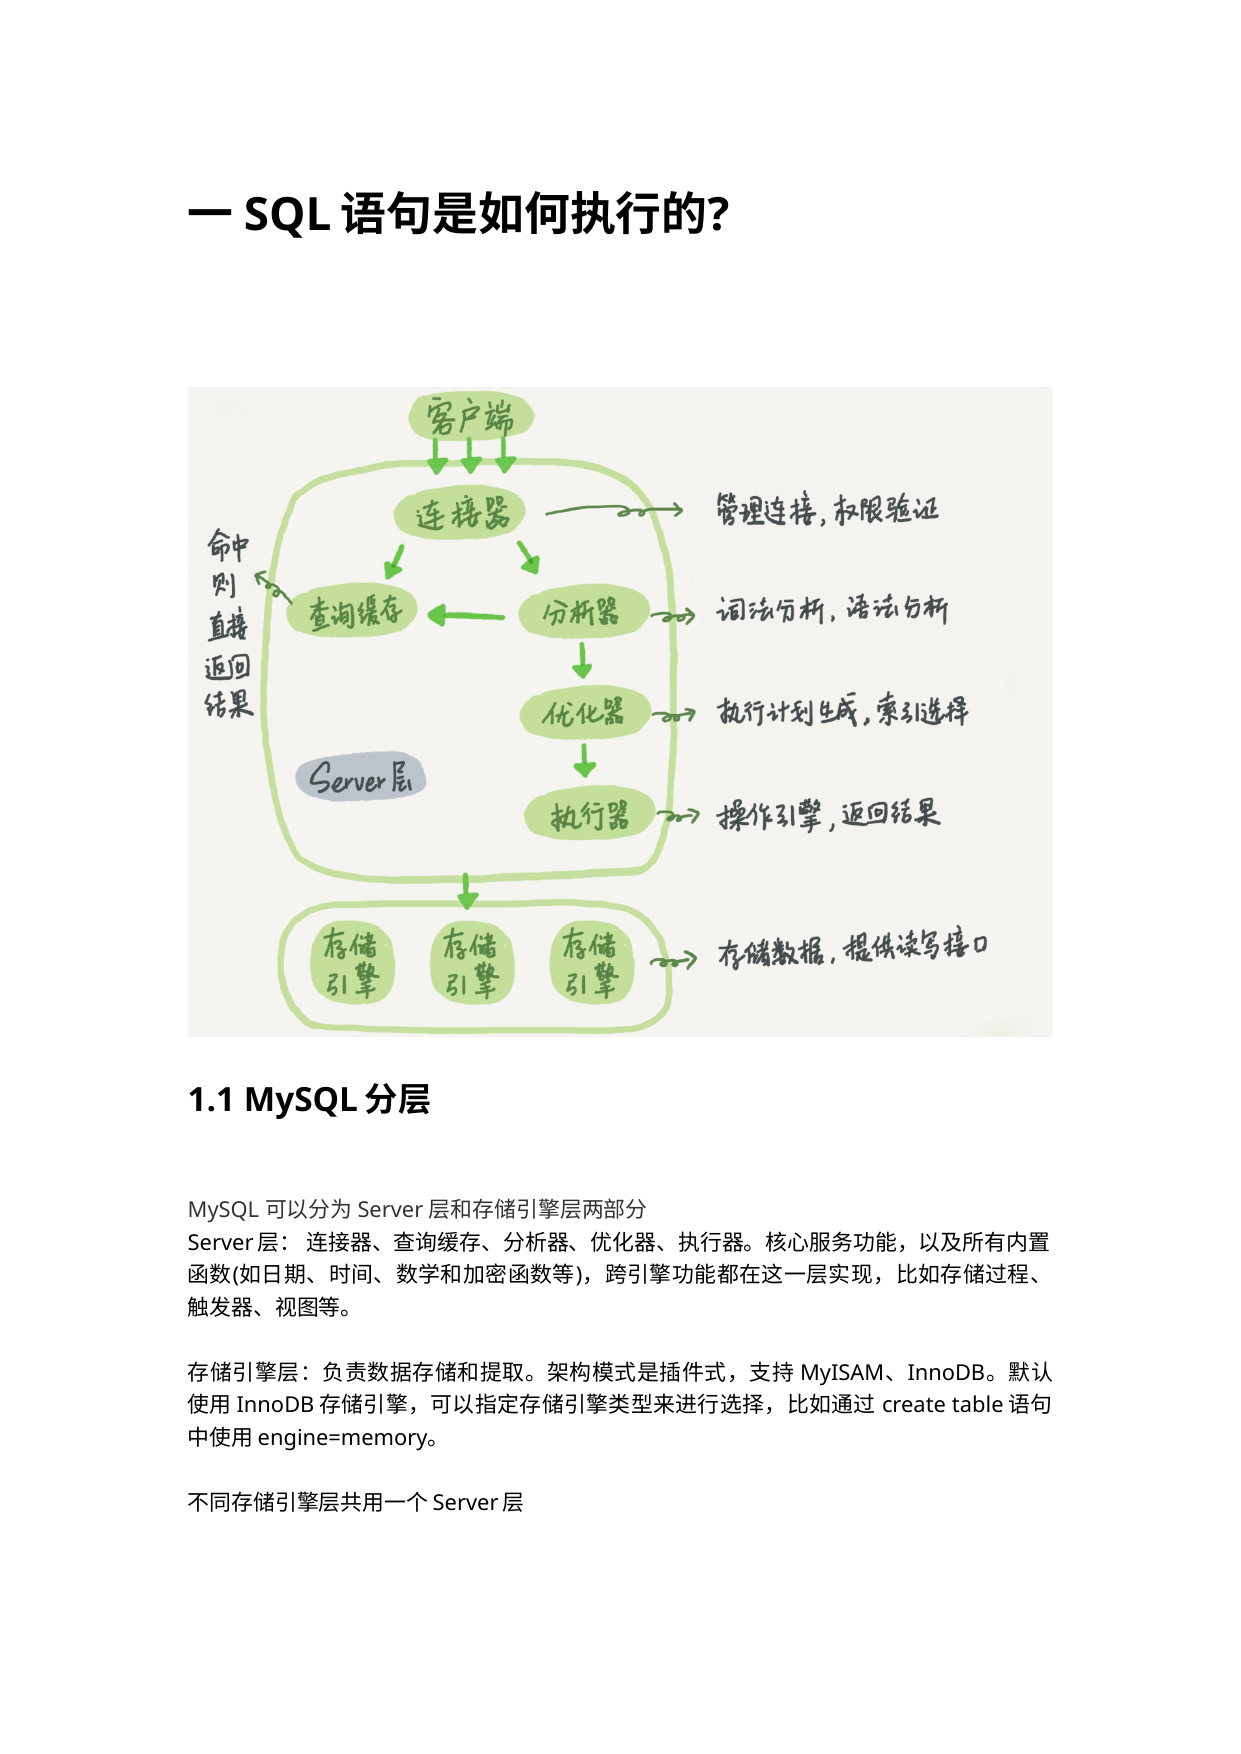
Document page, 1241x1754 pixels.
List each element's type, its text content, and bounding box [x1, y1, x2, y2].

text MySQL 可以分为 Server 层和存储引擎层两部分 [187, 1192, 1053, 1224]
text 存储引擎层：负责数据存储和提取。架构模式是插件式，支持MyISAM、InnoDB。默认使用InnoDB存储引擎，可以指定存储引擎类型来进行选择，比如通过create table语句中使用engine=memory。 [187, 1354, 1053, 1452]
picture [187, 387, 1053, 1037]
text 不同存储引擎层共用一个Server层 [187, 1484, 1053, 1517]
subtitle 1.1 MySQL分层 [187, 1065, 1053, 1130]
text Server层： 连接器、查询缓存、分析器、优化器、执行器。核心服务功能，以及所有内置函数(如日期、时间、数学和加密函数等)，跨引擎功能都在这一层实现，比如存储过程、触发器、视图等。 [187, 1224, 1053, 1322]
subtitle 一 SQL语句是如何执行的? [187, 162, 1053, 259]
